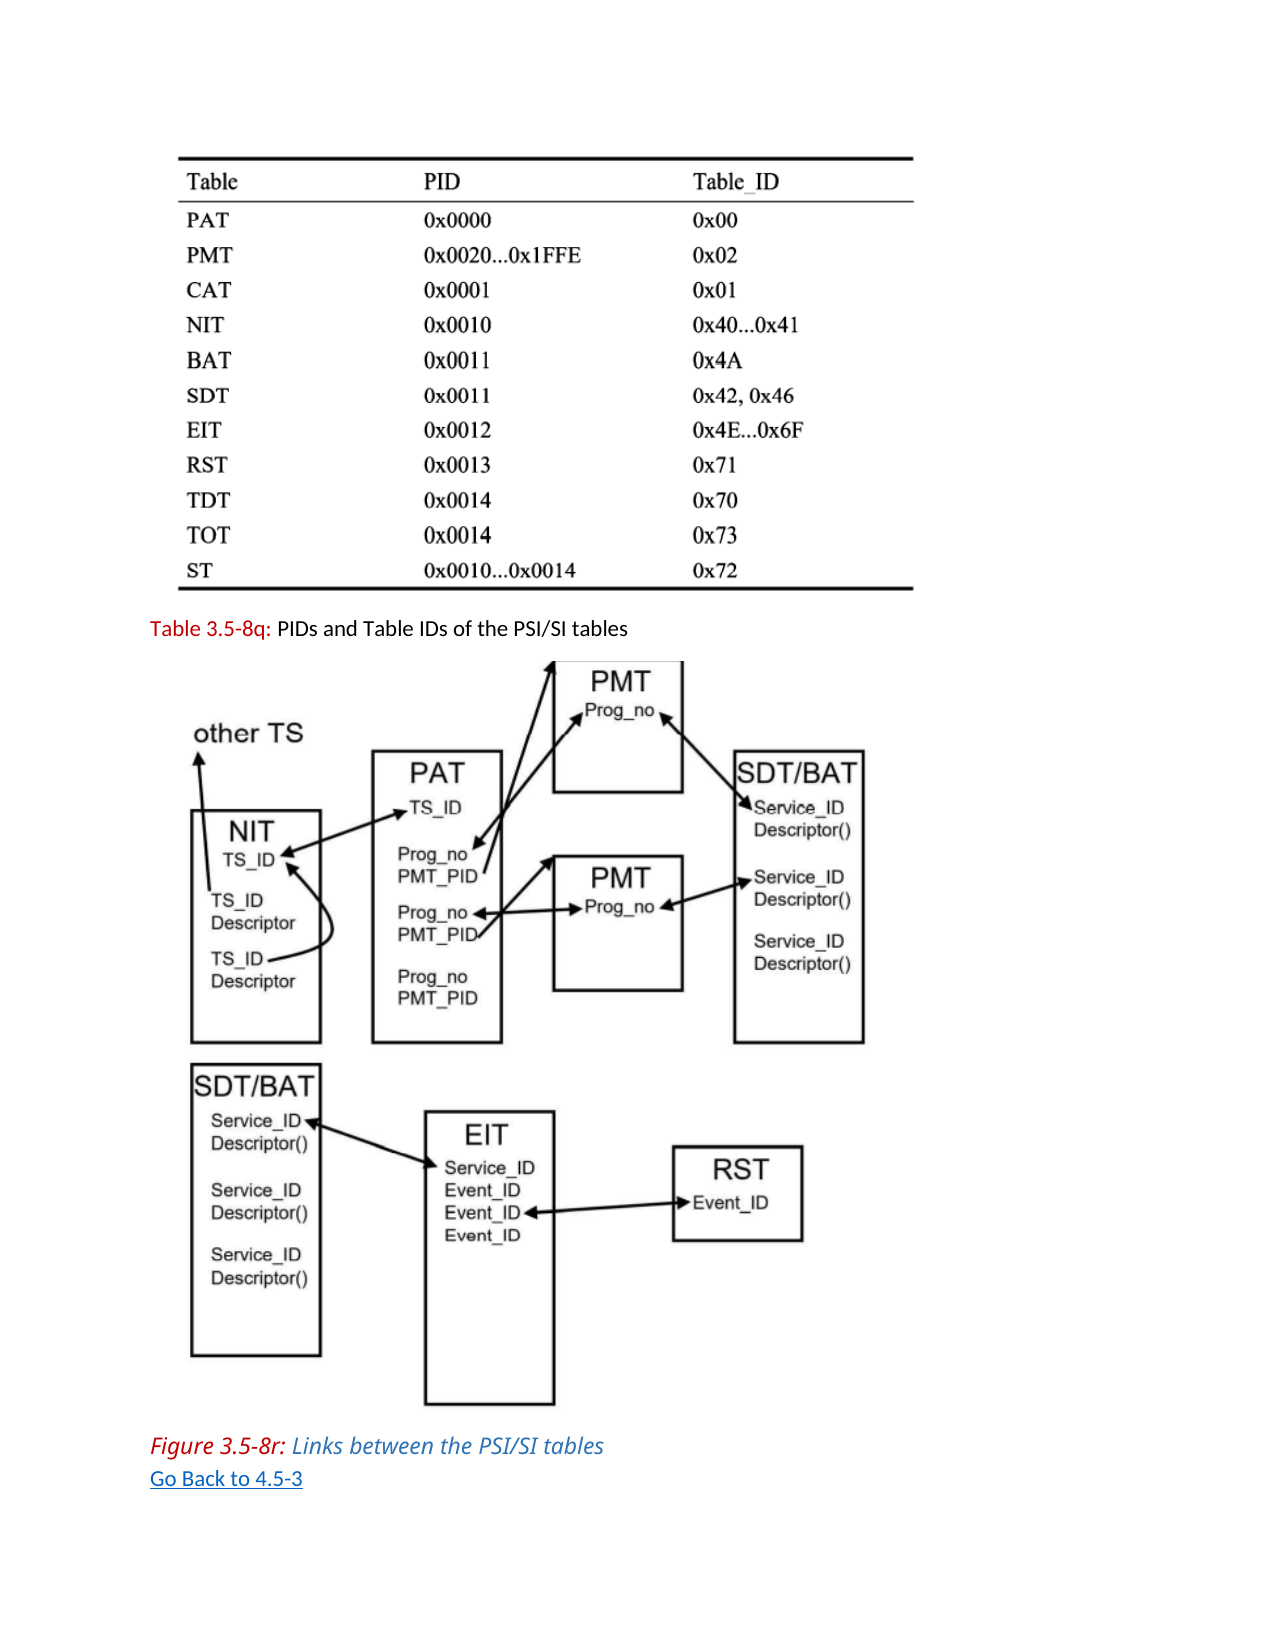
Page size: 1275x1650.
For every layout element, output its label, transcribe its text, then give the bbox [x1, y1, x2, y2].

subtitle Figure 3.5-8r: Links between the PSI/SI tables [150, 1430, 1125, 1461]
text Go Back to 4.5-3 [150, 1464, 1125, 1492]
text Table 3.5-8q: PIDs and Table IDs of the PSI/SI tables [150, 614, 1125, 642]
